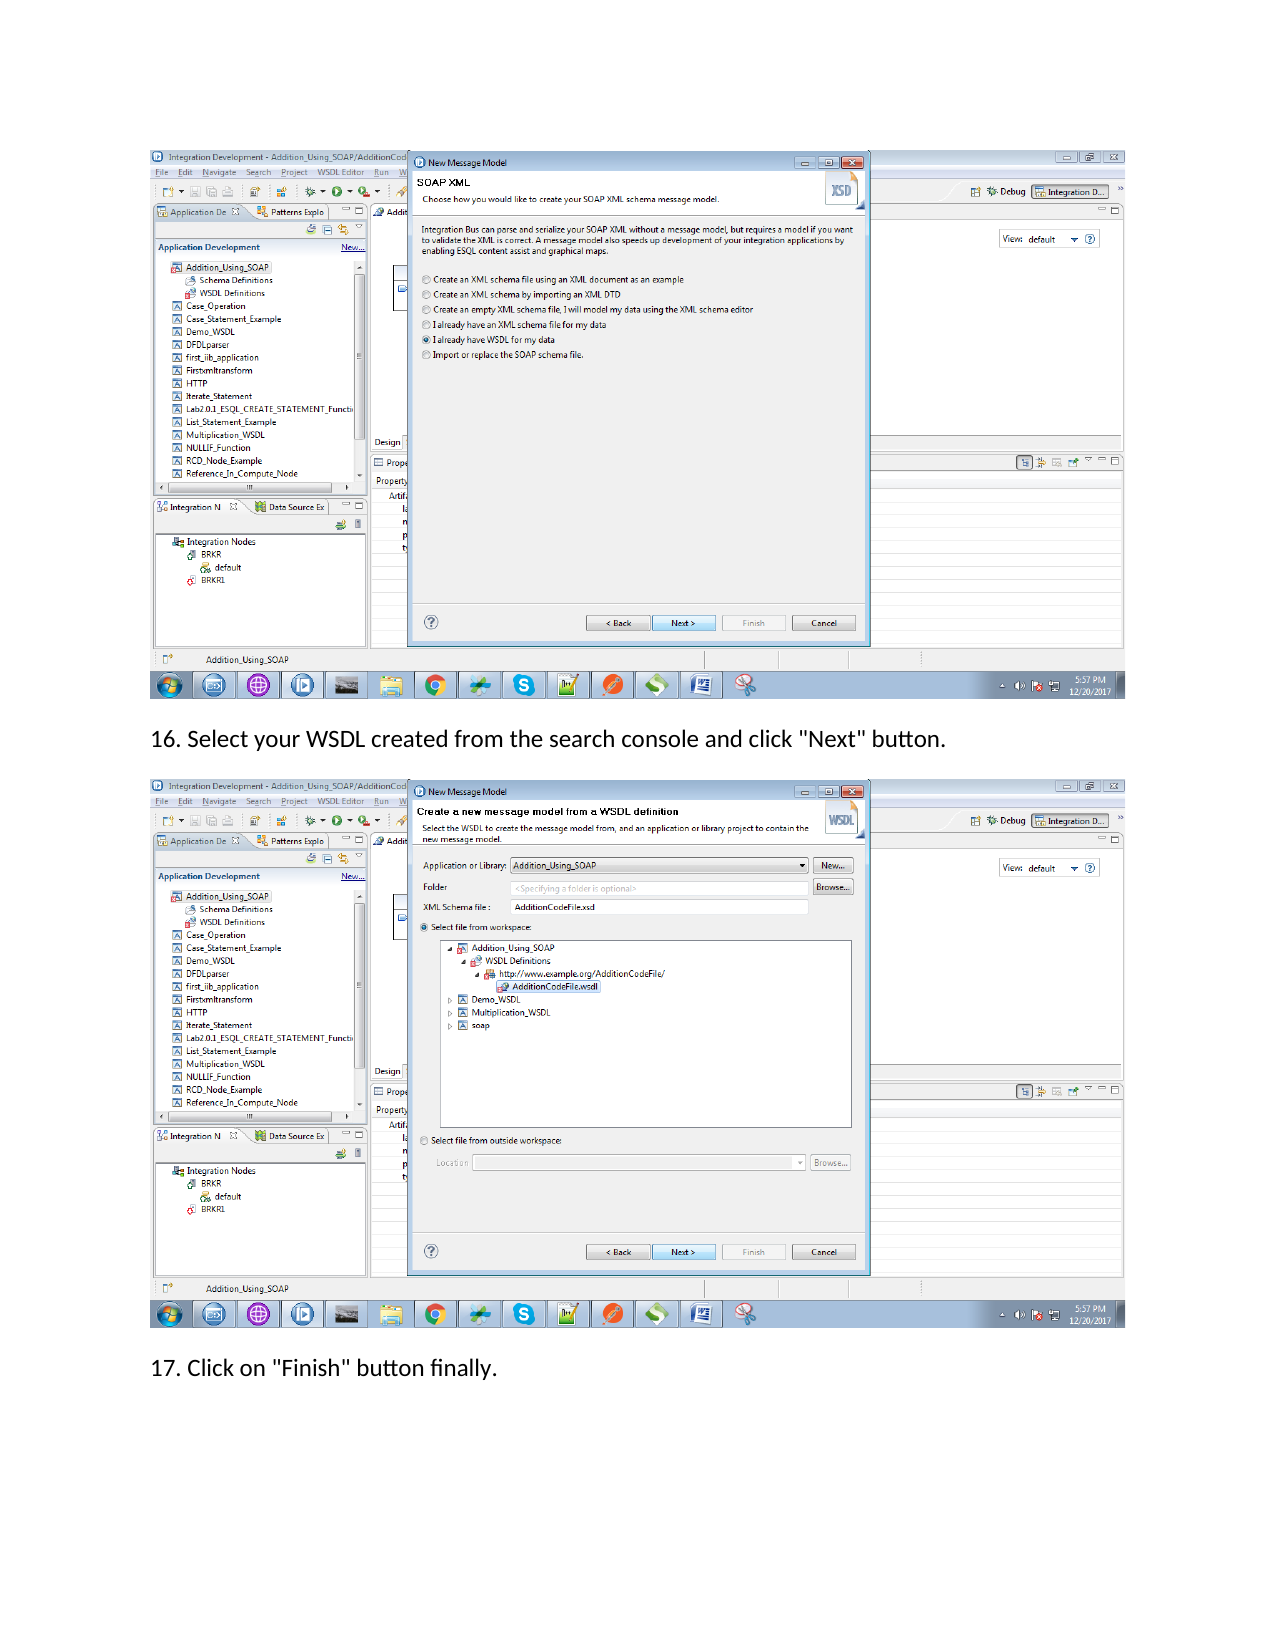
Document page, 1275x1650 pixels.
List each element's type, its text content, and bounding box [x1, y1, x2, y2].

text 16. Select your WSDL created from the search console and click "Next" button. [150, 723, 1125, 754]
picture [150, 779, 1125, 1328]
picture [150, 150, 1125, 699]
text 17. Click on "Finish" button finally. [150, 1352, 1125, 1383]
